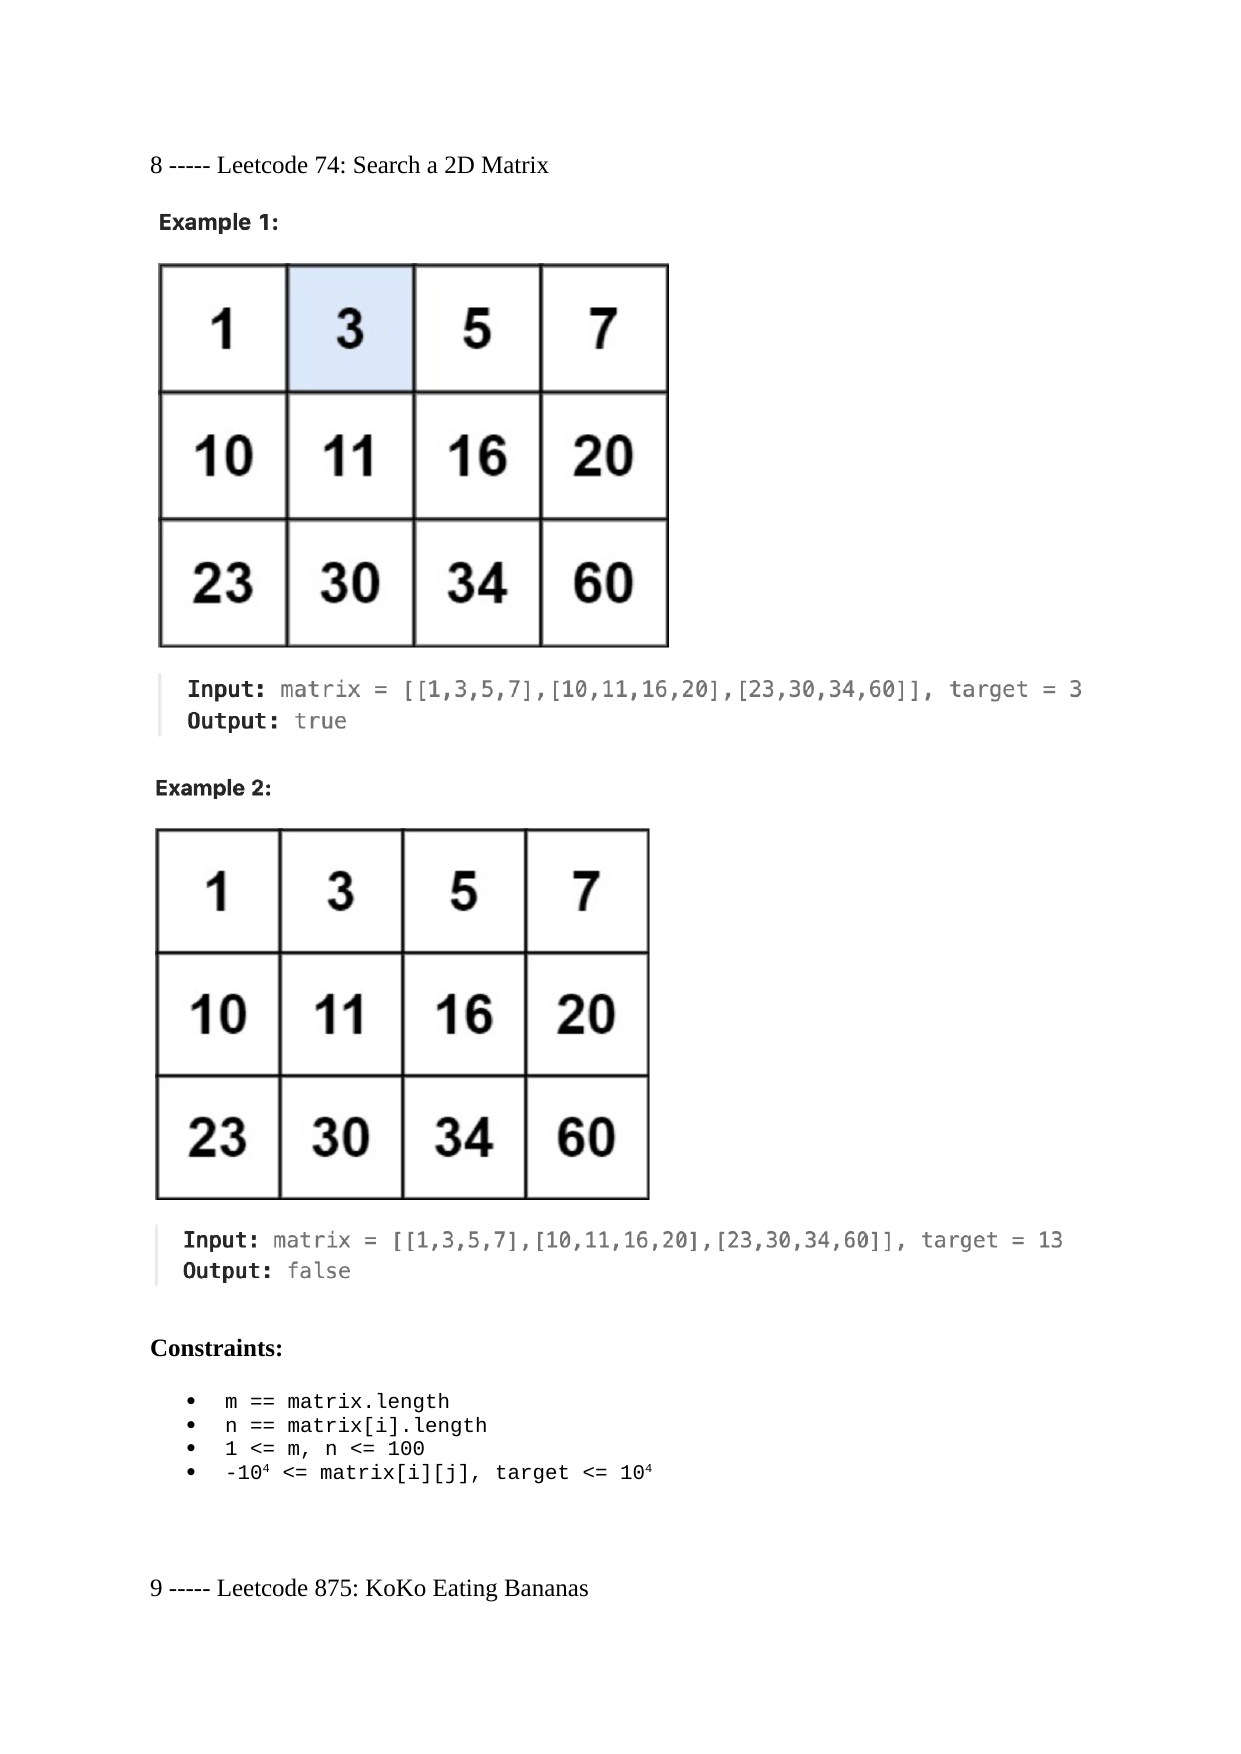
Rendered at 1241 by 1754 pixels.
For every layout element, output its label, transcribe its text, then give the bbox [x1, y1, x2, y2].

list n == matrix[i].length [187, 1414, 1090, 1438]
picture [150, 207, 1090, 744]
text Constraints: [150, 1333, 1090, 1362]
list -104 <= matrix[i][j], target <= 104 [187, 1462, 1090, 1486]
text 9 ----- Leetcode 875: KoKo Eating Bananas [150, 1573, 1090, 1601]
list m == matrix.length [187, 1391, 1090, 1414]
picture [150, 772, 1090, 1304]
text 8 ----- Leetcode 74: Search a 2D Matrix [150, 150, 1090, 179]
list 1 <= m, n <= 100 [187, 1438, 1090, 1462]
